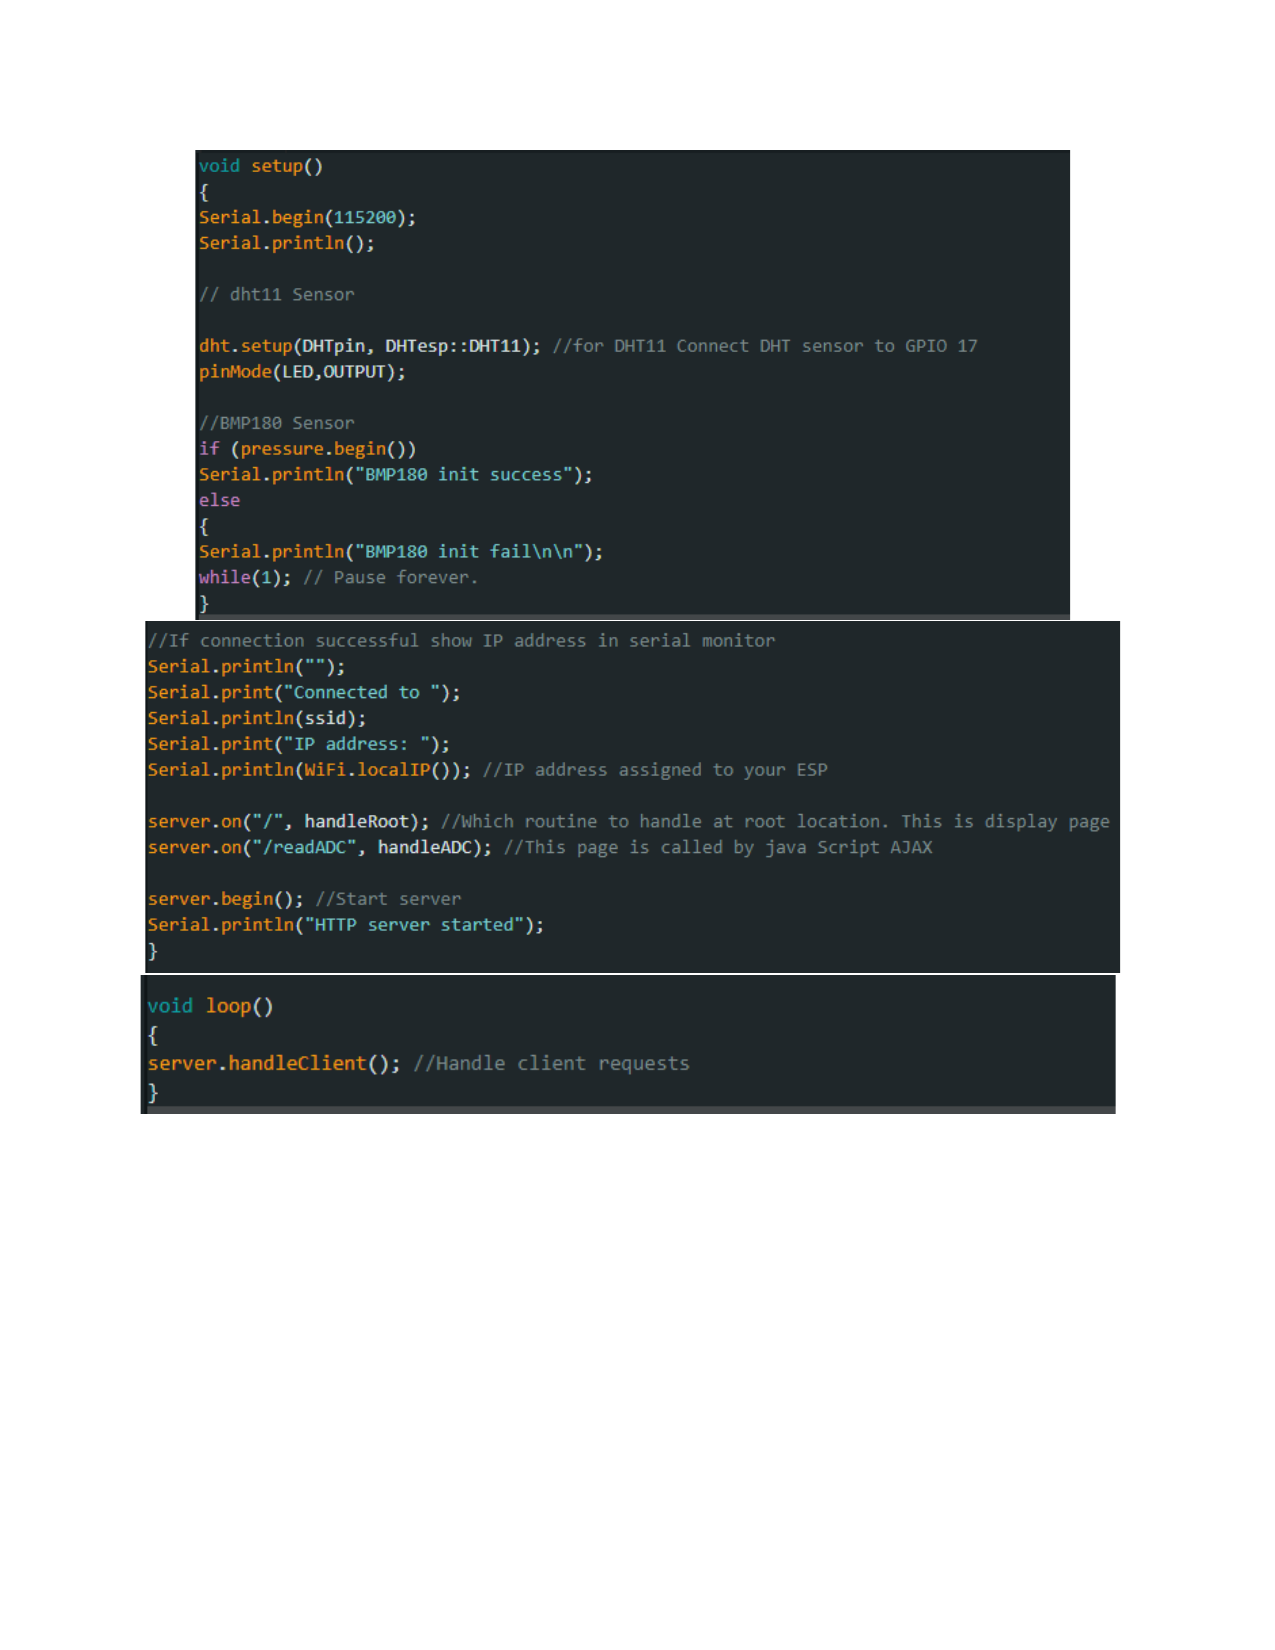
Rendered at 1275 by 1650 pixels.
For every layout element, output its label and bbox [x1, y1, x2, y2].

picture [140, 975, 1116, 1114]
picture [195, 150, 1071, 620]
picture [145, 621, 1121, 973]
